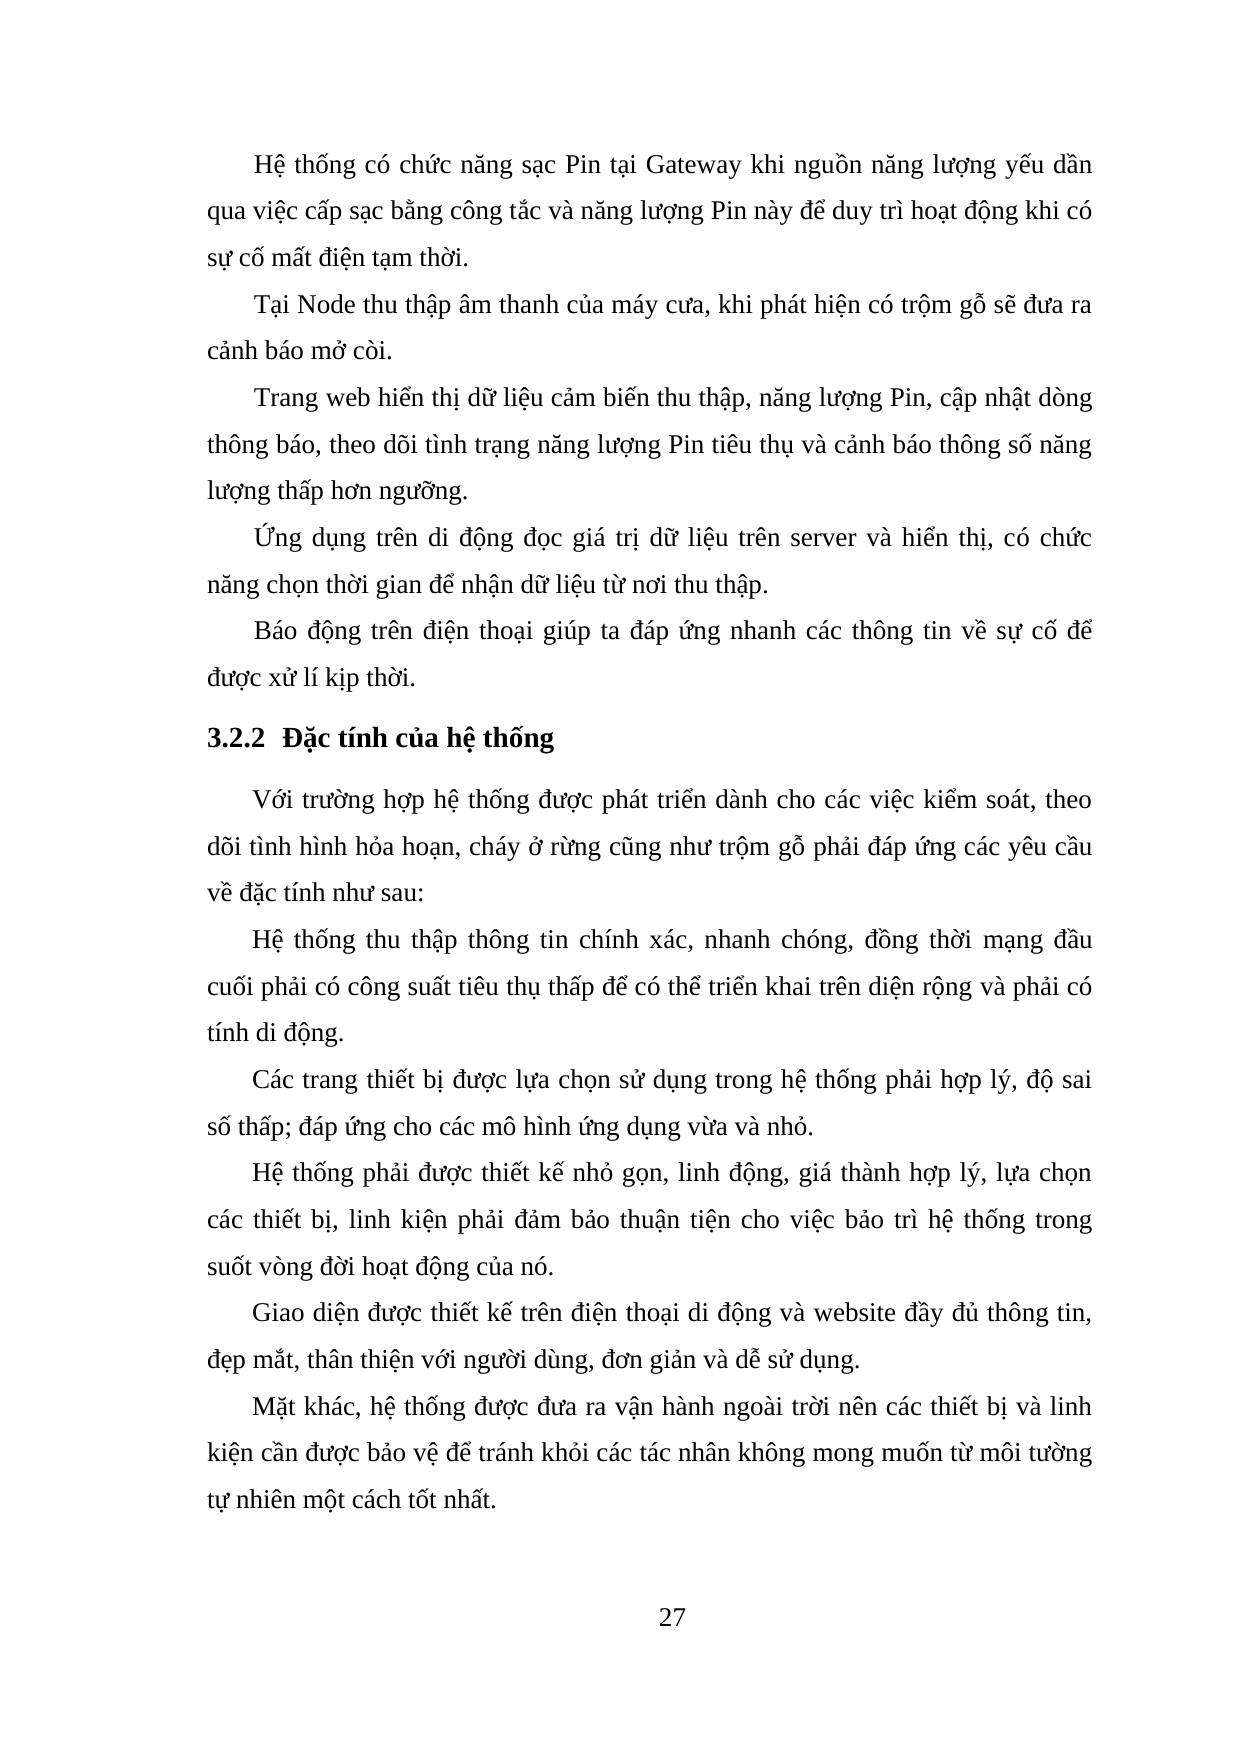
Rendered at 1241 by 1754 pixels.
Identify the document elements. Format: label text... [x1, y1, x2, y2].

text Trang web hiển thị dữ liệu cảm biến thu thập, năng lượng Pin, cập nhật dòng thông báo, theo dõi tình trạng năng lượng Pin tiêu thụ và cảnh báo thông số năng lượng thấp hơn ngưỡng. [207, 381, 1092, 506]
text Hệ thống có chức năng sạc Pin tại Gateway khi nguồn năng lượng yếu dần qua việc cấp sạc bằng công tắc và năng lượng Pin này để duy trì hoạt động khi có sự cố mất điện tạm thời. [207, 148, 1092, 272]
text Mặt khác, hệ thống được đưa ra vận hành ngoài trời nên các thiết bị và linh kiện cần được bảo vệ để tránh khỏi các tác nhân không mong muốn từ môi tường tự nhiên một cách tốt nhất. [207, 1390, 1092, 1514]
text Giao diện được thiết kế trên điện thoại di động và website đầy đủ thông tin, đẹp mắt, thân thiện với người dùng, đơn giản và dễ sử dụng. [207, 1296, 1092, 1374]
text Báo động trên điện thoại giúp ta đáp ứng nhanh các thông tin về sự cố để được xử lí kịp thời. [207, 614, 1092, 692]
text Hệ thống thu thập thông tin chính xác, nhanh chóng, đồng thời mạng đầu cuối phải có công suất tiêu thụ thấp để có thể triển khai trên diện rộng và phải có tính di động. [207, 923, 1092, 1047]
text Với trường hợp hệ thống được phát triển dành cho các việc kiểm soát, theo dõi tình hình hỏa hoạn, cháy ở rừng cũng như trộm gỗ phải đáp ứng các yêu cầu về đặc tính như sau: [207, 783, 1092, 907]
subtitle Đặc tính của hệ thống [207, 720, 1092, 754]
text Ứng dụng trên di động đọc giá trị dữ liệu trên server và hiển thị, có chức năng chọn thời gian để nhận dữ liệu từ nơi thu thập. [207, 521, 1092, 599]
text Tại Node thu thập âm thanh của máy cưa, khi phát hiện có trộm gỗ sẽ đưa ra cảnh báo mở còi. [207, 288, 1092, 366]
text Hệ thống phải được thiết kế nhỏ gọn, linh động, giá thành hợp lý, lựa chọn các thiết bị, linh kiện phải đảm bảo thuận tiện cho việc bảo trì hệ thống trong suốt vòng đời hoạt động của nó. [207, 1156, 1092, 1281]
text Các trang thiết bị được lựa chọn sử dụng trong hệ thống phải hợp lý, độ sai số thấp; đáp ứng cho các mô hình ứng dụng vừa và nhỏ. [207, 1063, 1092, 1141]
